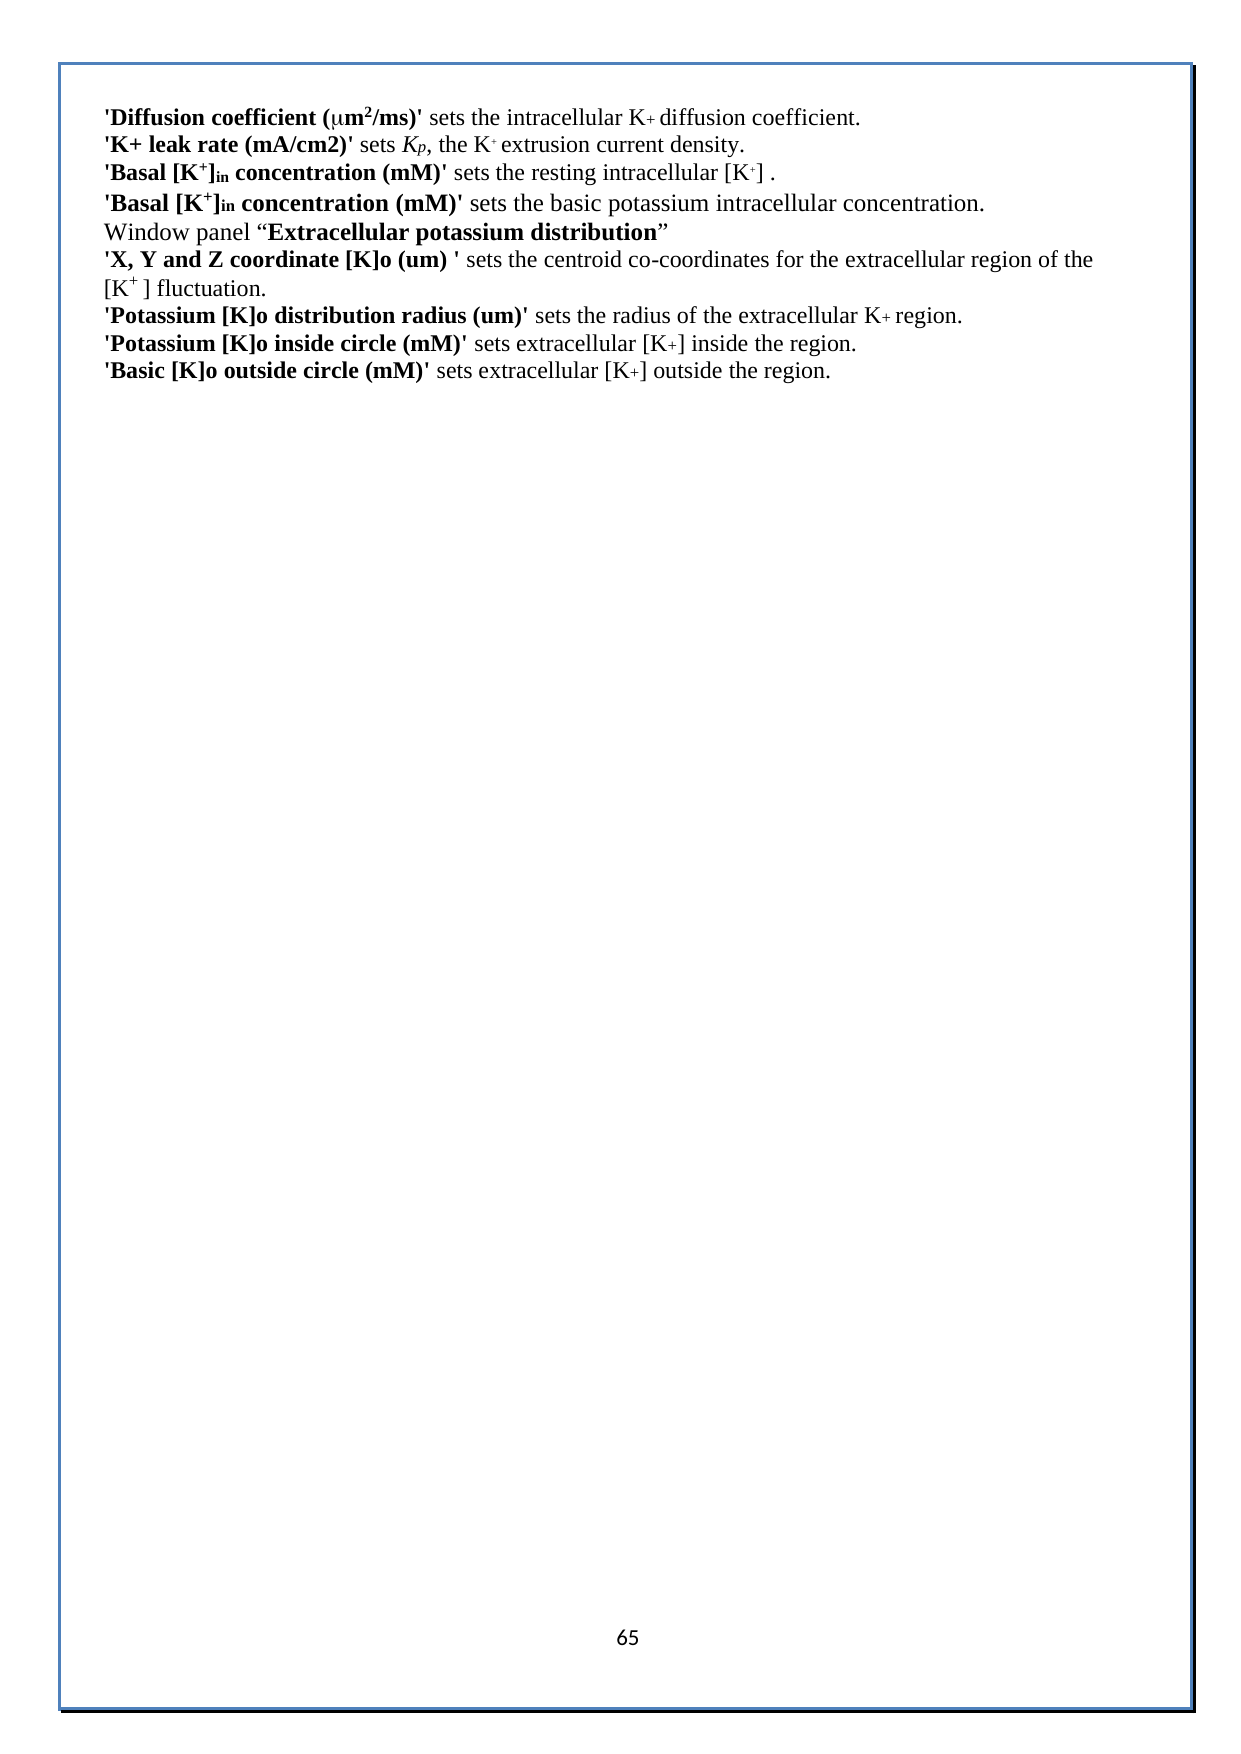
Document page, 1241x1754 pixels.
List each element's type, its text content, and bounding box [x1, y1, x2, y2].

text 'Basal [K+]in concentration (mM)' sets the resting intracellular [K+] . [103, 158, 1154, 186]
text 'Potassium [K]o distribution radius (um)' sets the radius of the extracellular K+ region. 'Potassium [K]o inside circle (mM)' sets extracellular [K+] inside the region. [103, 302, 967, 357]
text 'Basal [K+]in concentration (mM)' sets the basic potassium intracellular concentration. [103, 187, 1154, 217]
text 'Diffusion coefficient (m2/ms)' sets the intracellular K+ diffusion coefficient. 'K+ leak rate (mA/cm2)' sets Kp, the K+ extrusion current density. [103, 104, 865, 158]
text 'Basic [K]o outside circle (mM)' sets extracellular [K+] outside the region. [103, 357, 1154, 384]
text Window panel “Extracellular potassium distribution” [103, 217, 1154, 245]
text 'X, Y and Z coordinate [K]o (um) ' sets the centroid co-coordinates for the extracellular region of the [K+ ] fluctuation. [103, 248, 1097, 302]
